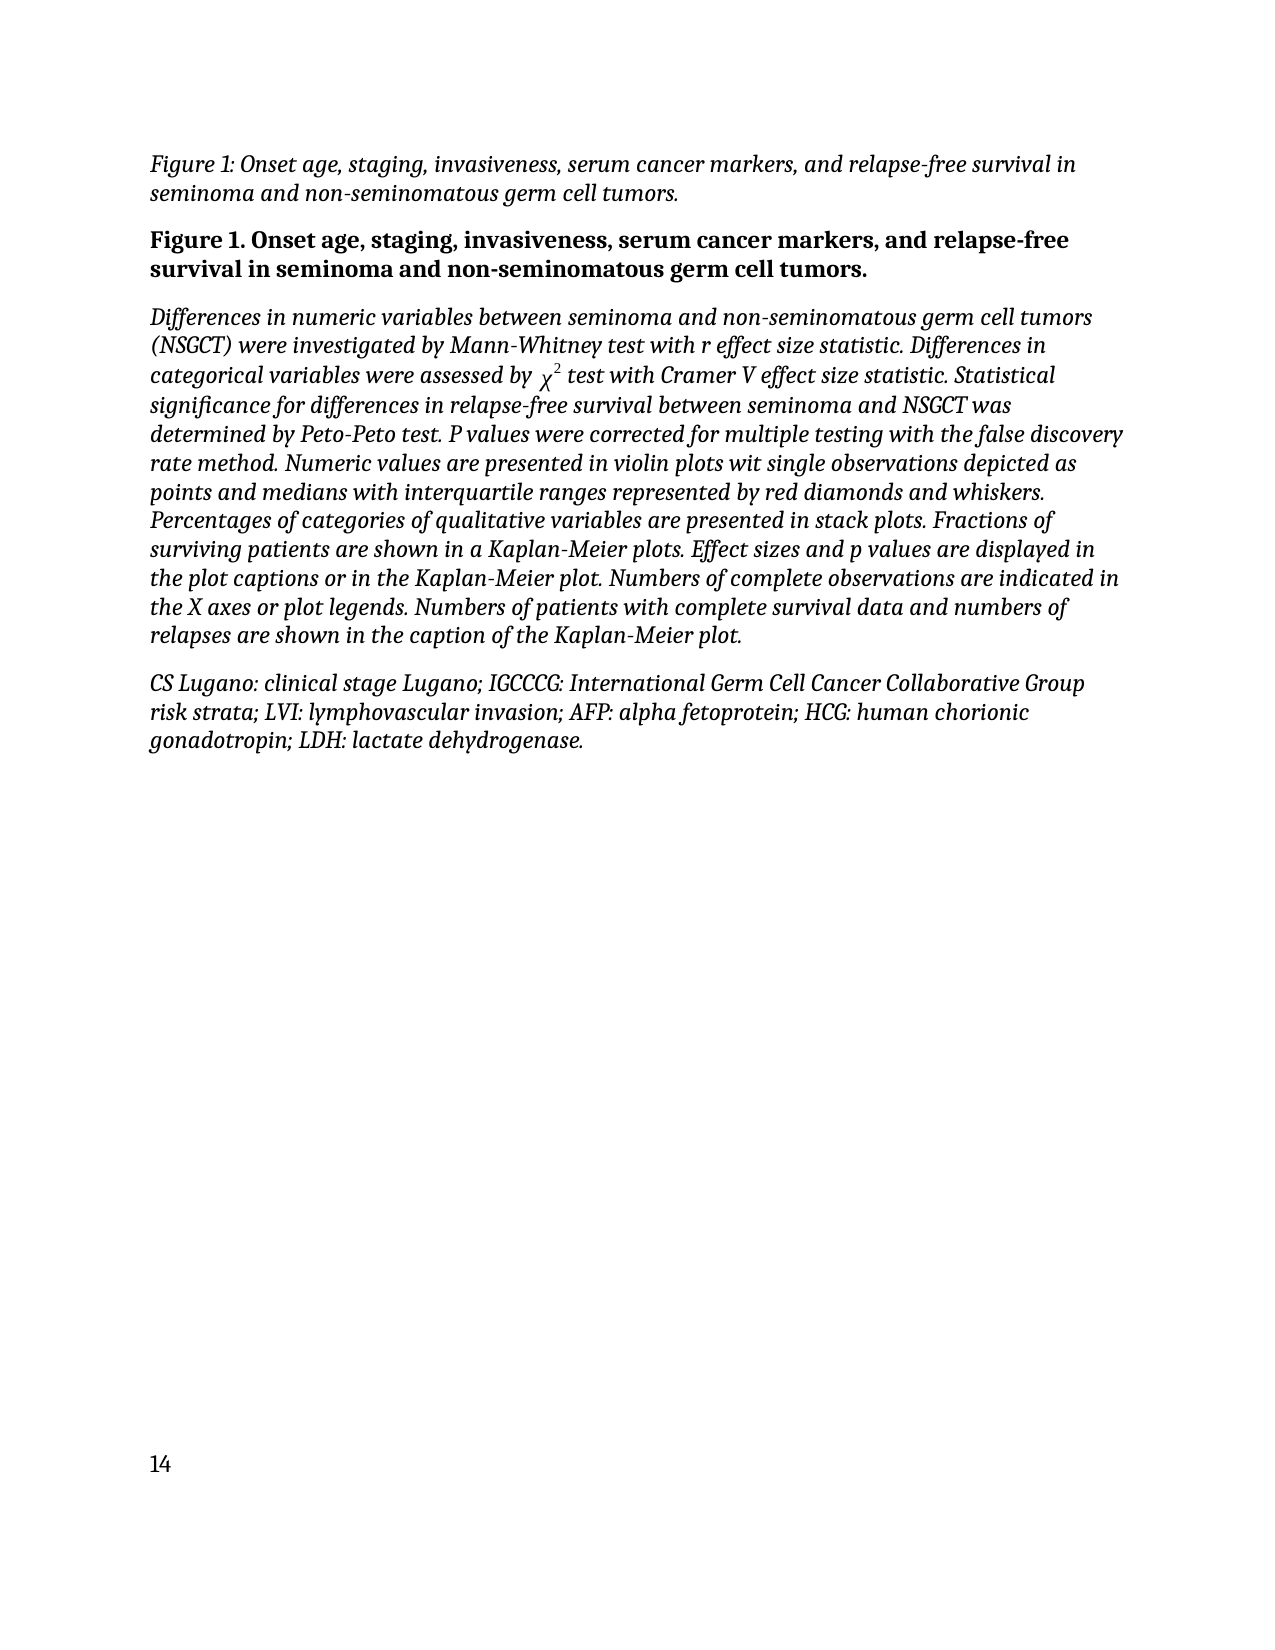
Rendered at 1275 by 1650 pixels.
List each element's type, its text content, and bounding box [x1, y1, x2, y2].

text Figure 1. Onset age, staging, invasiveness, serum cancer markers, and relapse-free survival in seminoma and non-seminomatous germ cell tumors. [150, 226, 1125, 284]
text Figure 1: Onset age, staging, invasiveness, serum cancer markers, and relapse-free survival in seminoma and non-seminomatous germ cell tumors. [150, 150, 1125, 207]
text CS Lugano: clinical stage Lugano; IGCCCG: International Germ Cell Cancer Collaborative Group risk strata; LVI: lymphovascular invasion; AFP: alpha fetoprotein; HCG: human chorionic gonadotropin; LDH: lactate dehydrogenase. [150, 669, 1125, 755]
text Differences in numeric variables between seminoma and non-seminomatous germ cell tumors (NSGCT) were investigated by Mann-Whitney test with r effect size statistic. Differences in categorical variables were assessed by test with Cramer V effect size statistic. Statistical significance for differences in relapse-free survival between seminoma and NSGCT was determined by Peto-Peto test. P values were corrected for multiple testing with the false discovery rate method. Numeric values are presented in violin plots wit single observations depicted as points and medians with interquartile ranges represented by red diamonds and whiskers. Percentages of categories of qualitative variables are presented in stack plots. Fractions of surviving patients are shown in a Kaplan-Meier plots. Effect sizes and p values are displayed in the plot captions or in the Kaplan-Meier plot. Numbers of complete observations are indicated in the X axes or plot legends. Numbers of patients with complete survival data and numbers of relapses are shown in the caption of the Kaplan-Meier plot. [150, 302, 1125, 650]
